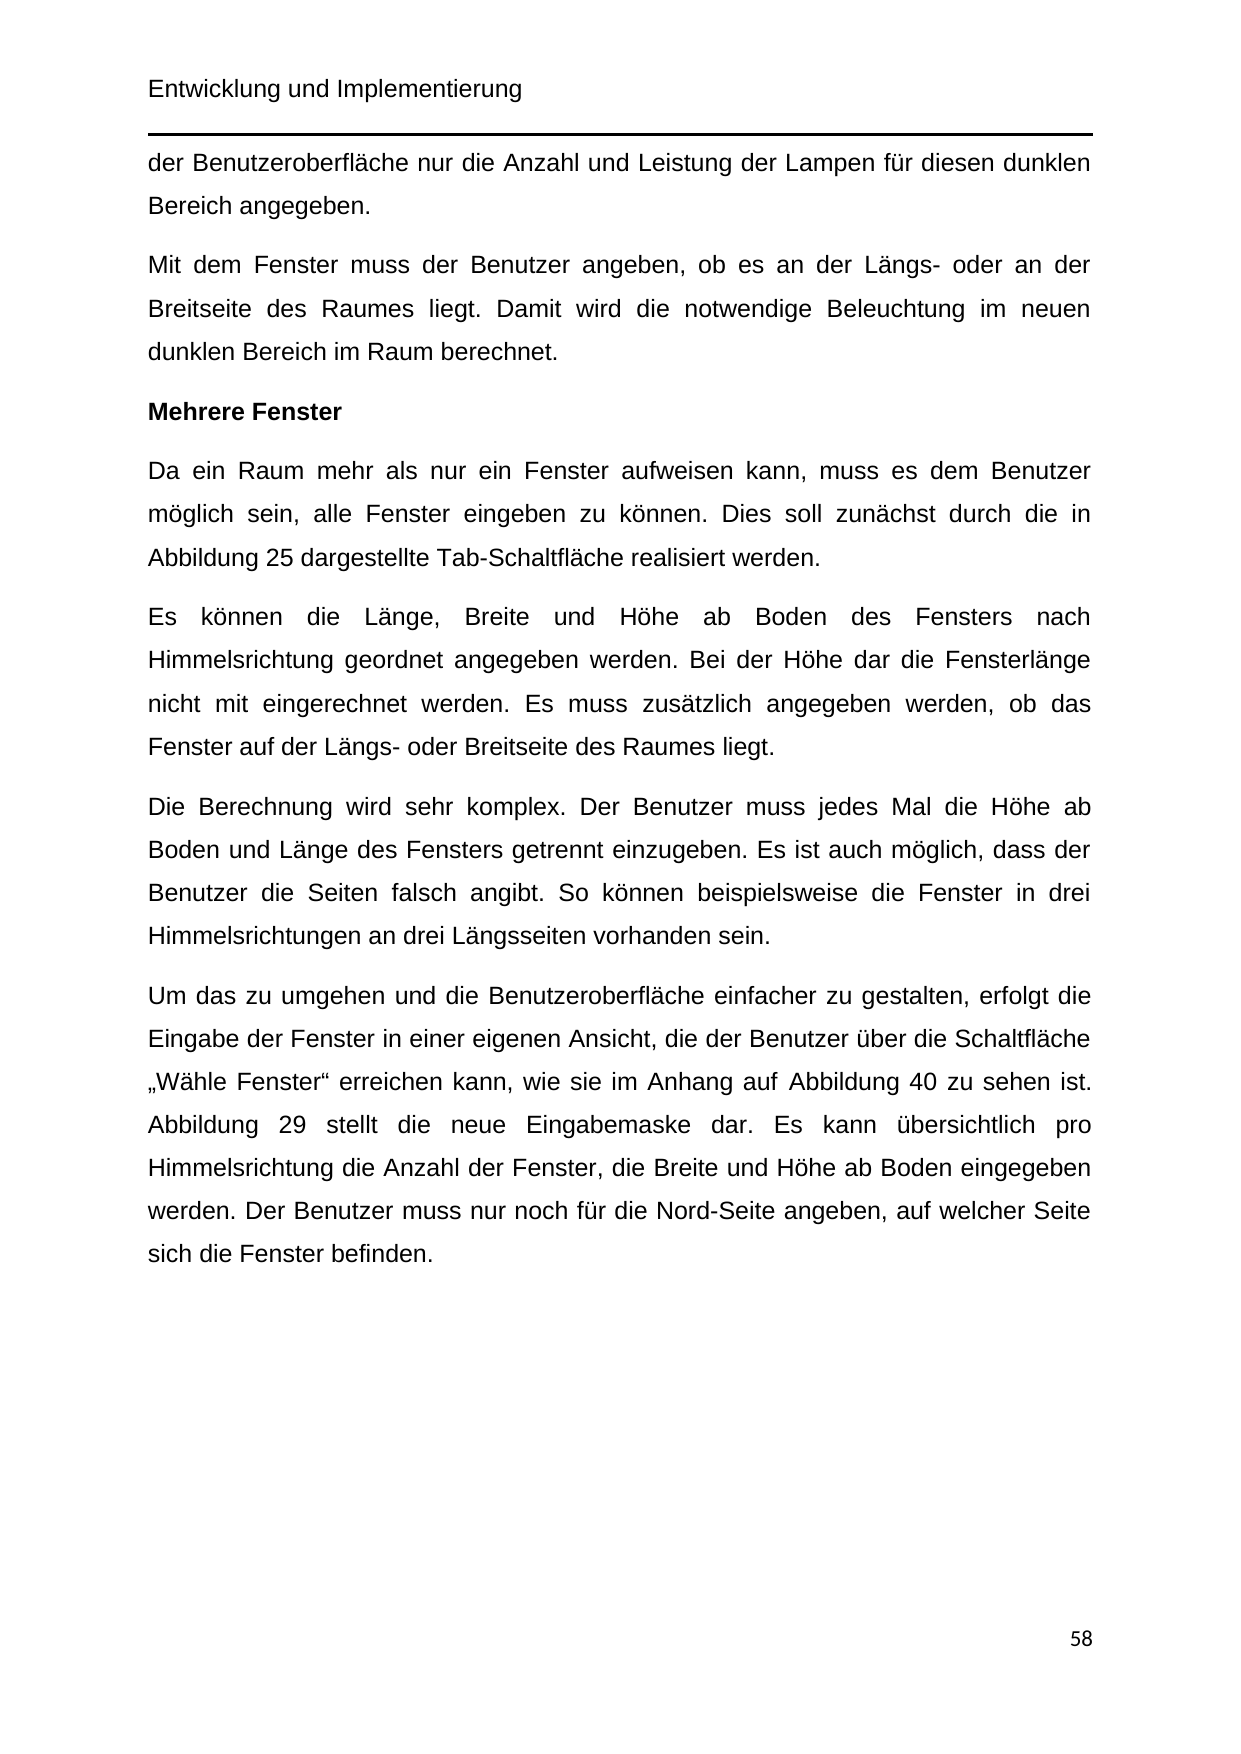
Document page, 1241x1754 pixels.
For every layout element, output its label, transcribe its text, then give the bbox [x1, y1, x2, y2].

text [148, 148, 1093, 219]
text Da ein Raum mehr als nur ein Fenster aufweisen kann, muss es dem Benutzer möglich sein, alle Fenster eingeben zu können. Dies soll zunächst durch die in Abbildung 24 dargestellte Tab-Schaltfläche realisiert werden. [148, 456, 1093, 571]
text Es können die Länge, Breite und Höhe ab Boden des Fensters nach Himmelsrichtung geordnet angegeben werden. Bei der Höhe dar die Fensterlänge nicht mit eingerechnet werden. Es muss zusätzlich angegeben werden, ob das Fenster auf der Längs- oder Breitseite des Raumes liegt. [148, 602, 1093, 761]
text Mit dem Fenster muss der Benutzer angeben, ob es an der Längs- oder an der Breitseite des Raumes liegt. Damit wird die notwendige Beleuchtung im neuen dunklen Bereich im Raum berechnet. [148, 251, 1093, 366]
text Um das zu umgehen und die Benutzeroberfläche einfacher zu gestalten, erfolgt die Eingabe der Fenster in einer eigenen Ansicht, die der Benutzer über die Schaltfläche „Wähle Fenster“ erreichen kann, wie sie im Anhang auf Abbildung 39 zu sehen ist. Abbildung 28 stellt die neue Eingabemaske dar. Es kann übersichtlich pro Himmelsrichtung die Anzahl der Fenster, die Breite und Höhe ab Boden eingegeben werden. Der Benutzer muss nur noch für die Nord-Seite angeben, auf welcher Seite sich die Fenster befinden. [148, 981, 1093, 1268]
text Mehrere Fenster [148, 397, 1093, 425]
text Die Berechnung wird sehr komplex. Der Benutzer muss jedes Mal die Höhe ab Boden und Länge des Fensters getrennt einzugeben. Es ist auch möglich, dass der Benutzer die Seiten falsch angibt. So können beispielsweise die Fenster in drei Himmelsrichtungen an drei Längsseiten vorhanden sein. [148, 792, 1093, 950]
